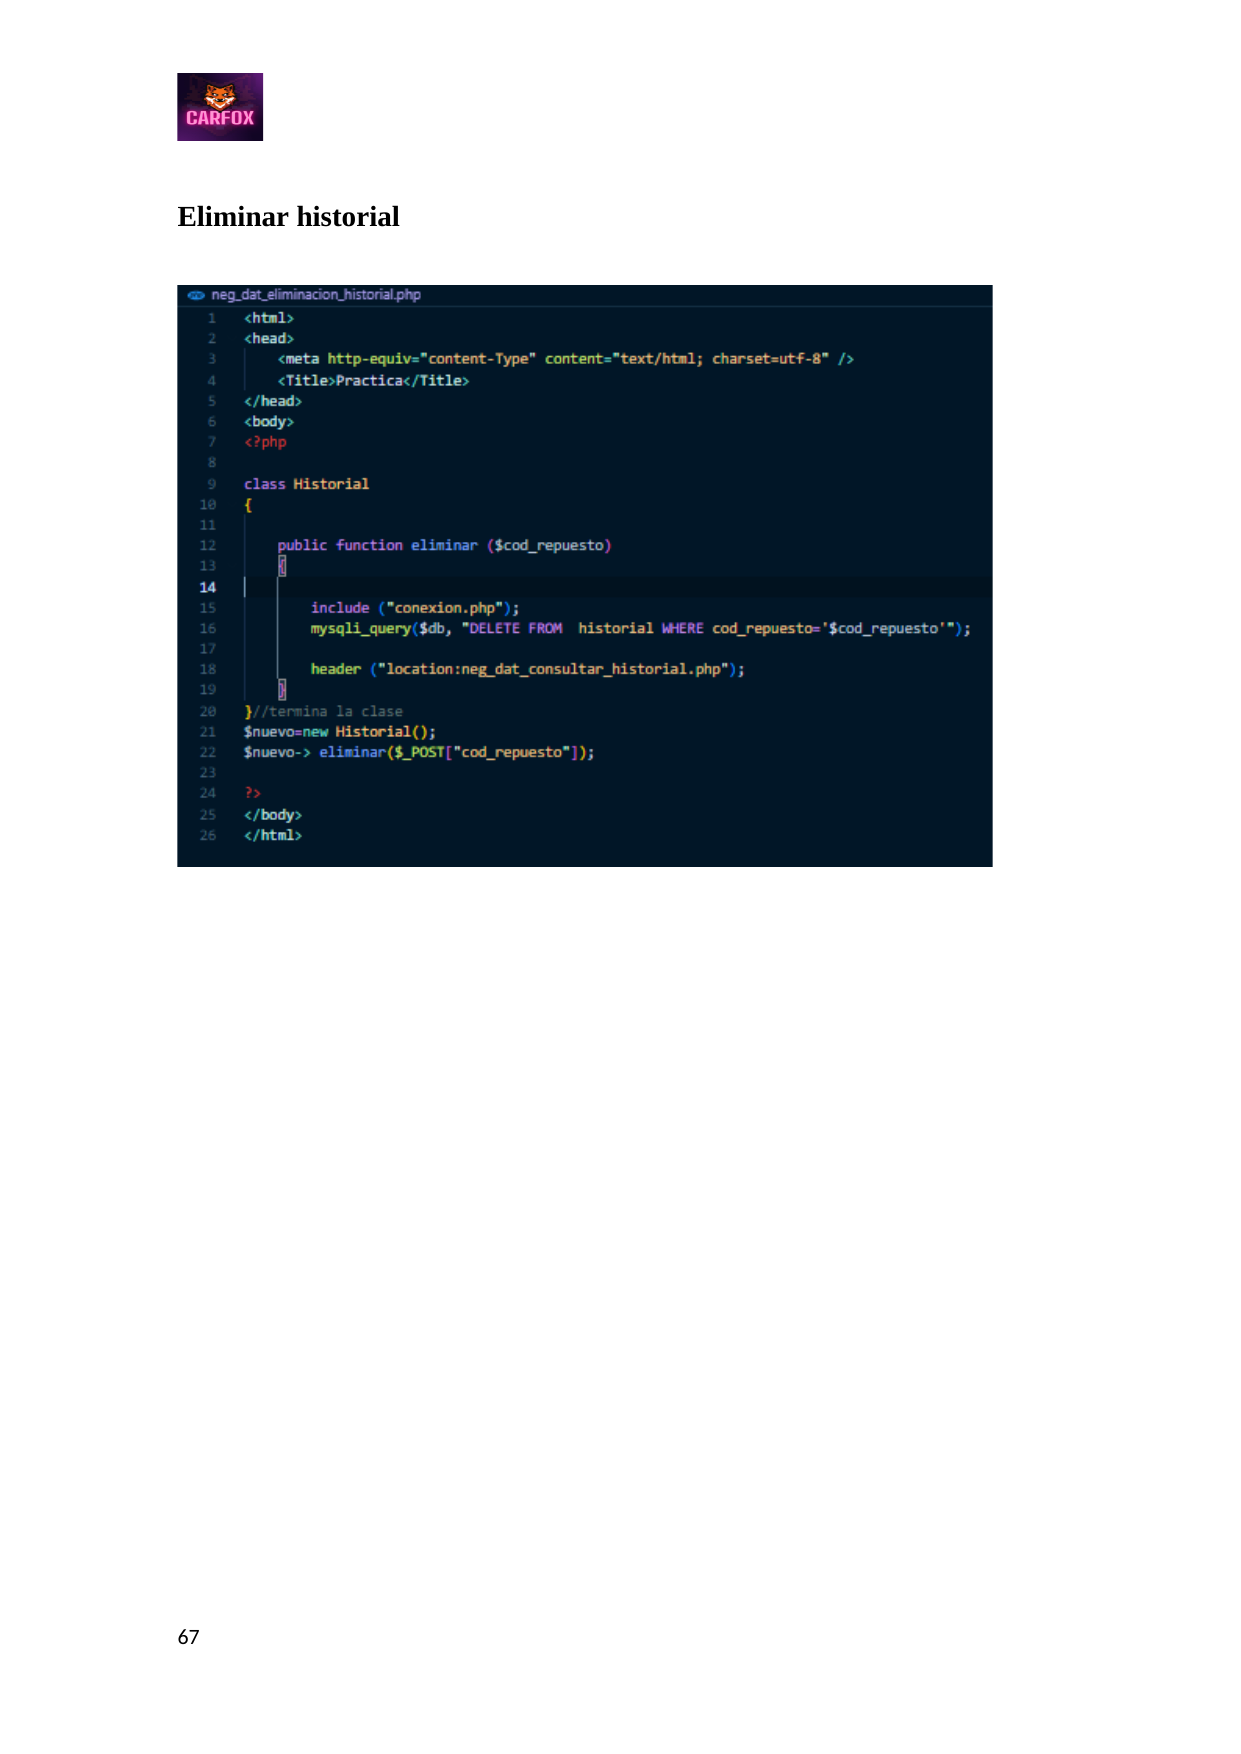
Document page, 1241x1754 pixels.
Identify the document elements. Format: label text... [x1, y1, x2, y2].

subtitle Eliminar historial [177, 199, 1063, 232]
picture [177, 285, 993, 867]
picture [177, 73, 264, 141]
